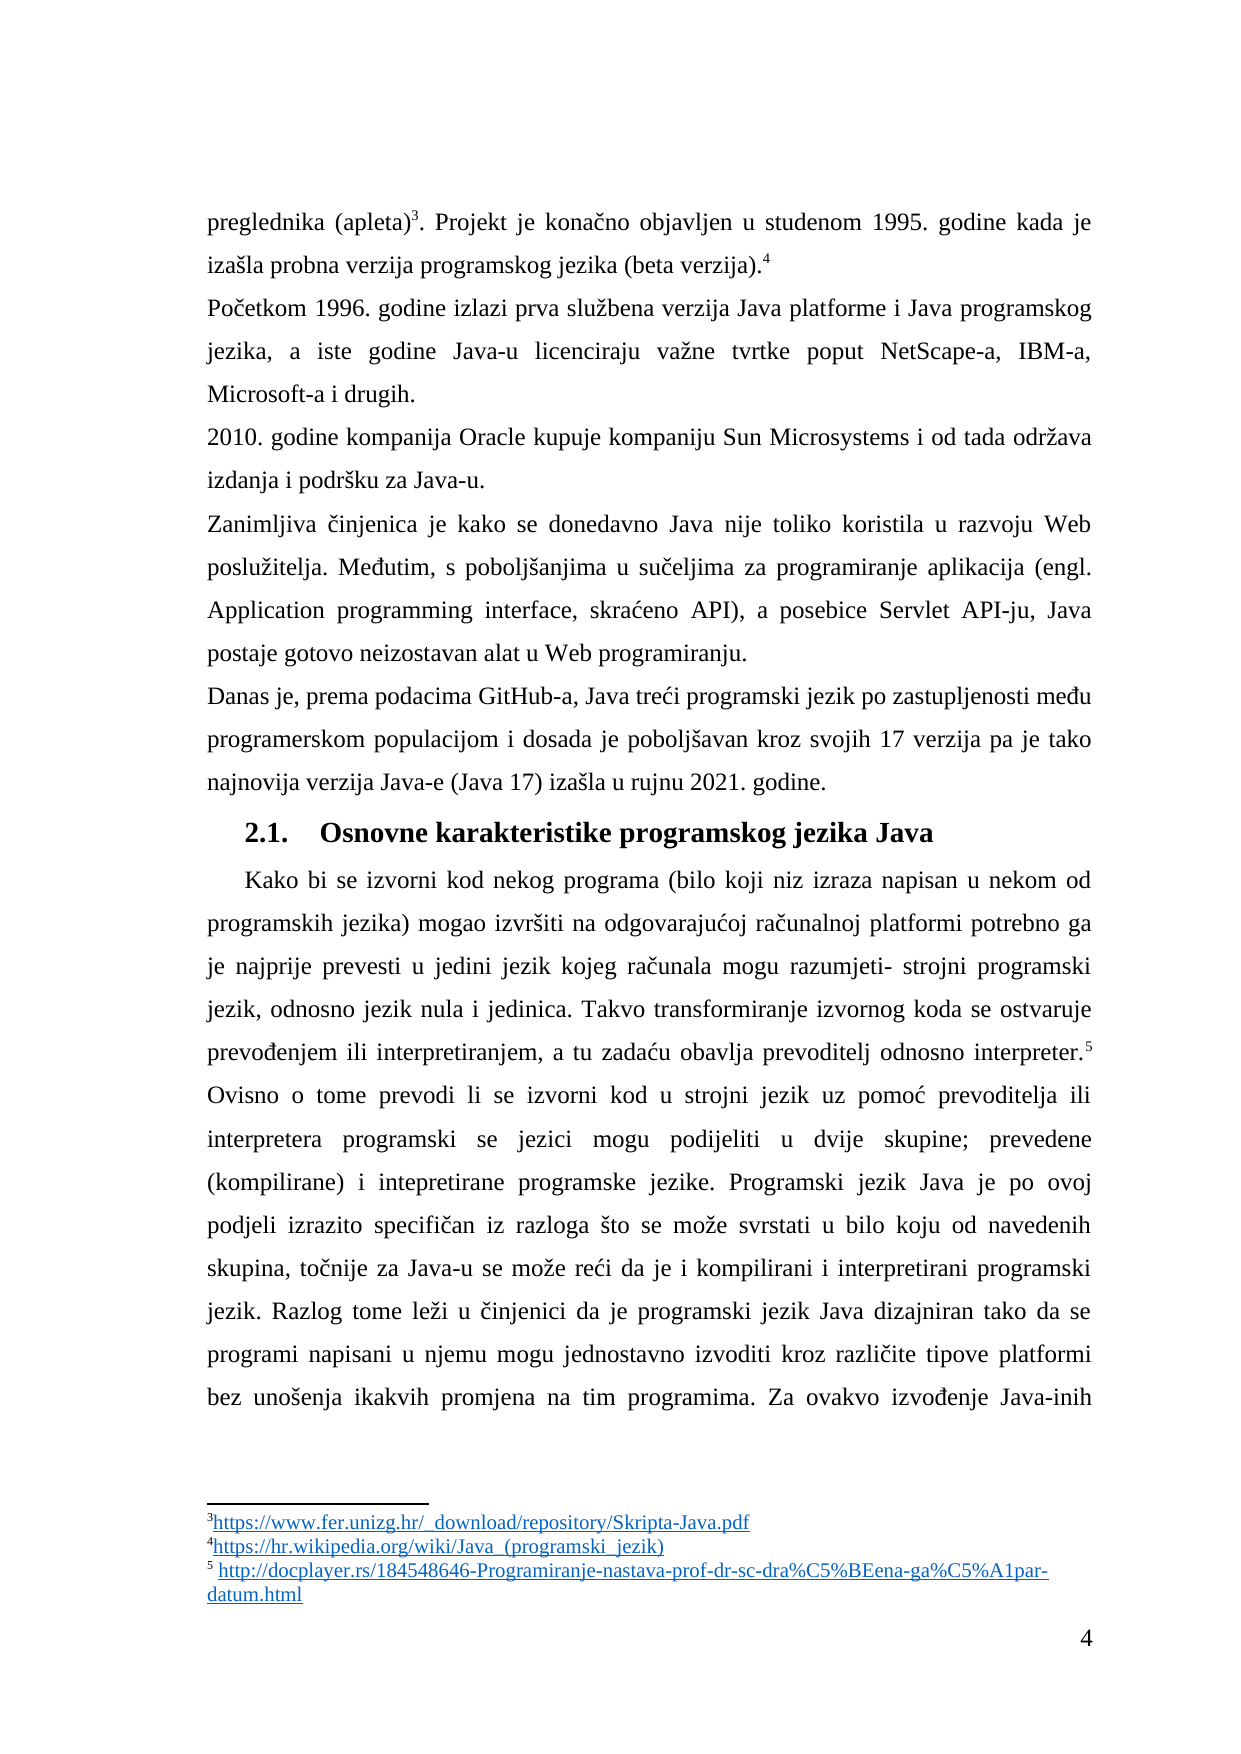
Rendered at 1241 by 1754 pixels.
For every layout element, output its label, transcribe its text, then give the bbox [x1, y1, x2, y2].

text Danas je, prema podacima GitHub-a, Java treći programski jezik po zastupljenosti među programerskom populacijom i dosada je poboljšavan kroz svojih 17 verzija pa je tako najnovija verzija Java-e (Java 17) izašla u rujnu 2021. godine. [207, 681, 1092, 796]
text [207, 207, 1092, 279]
text Zanimljiva činjenica je kako se donedavno Java nije toliko koristila u razvoju Web poslužitelja. Međutim, s poboljšanjima u sučeljima za programiranje aplikacija (engl. Application programming interface, skraćeno API), a posebice Servlet API-ju, Java postaje gotovo neizostavan alat u Web programiranju. [207, 509, 1092, 667]
text 2010. godine kompanija Oracle kupuje kompaniju Sun Microsystems i od tada održava izdanja i podršku za Java-u. [207, 422, 1092, 494]
subtitle Osnovne karakteristike programskog jezika Java [244, 815, 1092, 848]
text Početkom 1996. godine izlazi prva službena verzija Java platforme i Java programskog jezika, a iste godine Java-u licenciraju važne tvrtke poput NetScape-a, IBM-a, Microsoft-a i drugih. [207, 293, 1092, 408]
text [207, 865, 1092, 1411]
